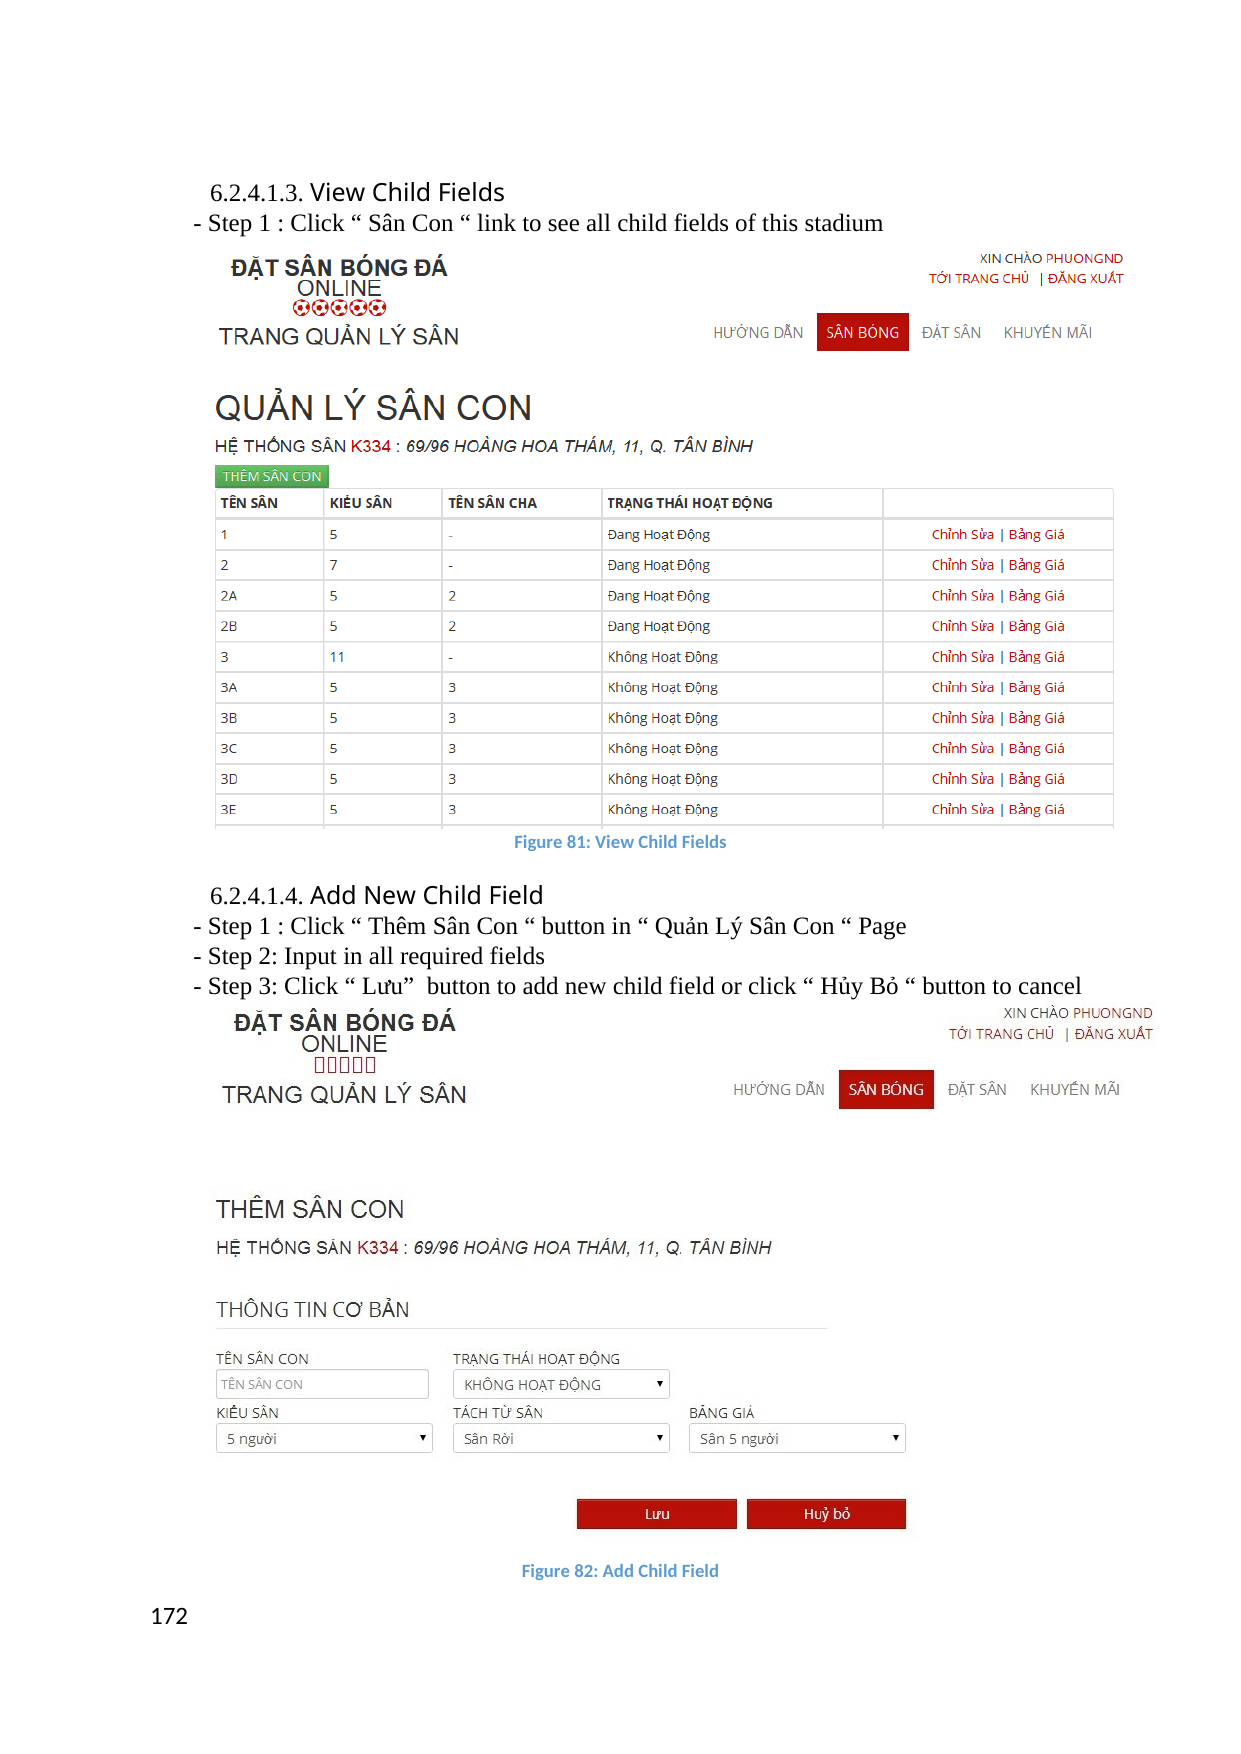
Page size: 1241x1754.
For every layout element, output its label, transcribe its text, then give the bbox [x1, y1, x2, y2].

picture [193, 1001, 1169, 1559]
text - Step 1 : Click “ Sân Con “ link to see all child fields of this stadium [193, 208, 1091, 237]
text Figure 81: View Child Fields [150, 830, 1091, 853]
subtitle View Child Fields [210, 175, 1091, 208]
subtitle Add New Child Field [210, 878, 1091, 911]
text - Step 2: Input in all required fields [193, 941, 1091, 970]
text - Step 3: Click “ Lưu” button to add new child field or click “ Hủy Bỏ “ button to cancel [193, 971, 1091, 1000]
picture [193, 238, 1135, 829]
text Figure 82: Add Child Field [150, 1559, 1091, 1582]
text - Step 1 : Click “ Thêm Sân Con “ button in “ Quản Lý Sân Con “ Page [193, 911, 1091, 940]
